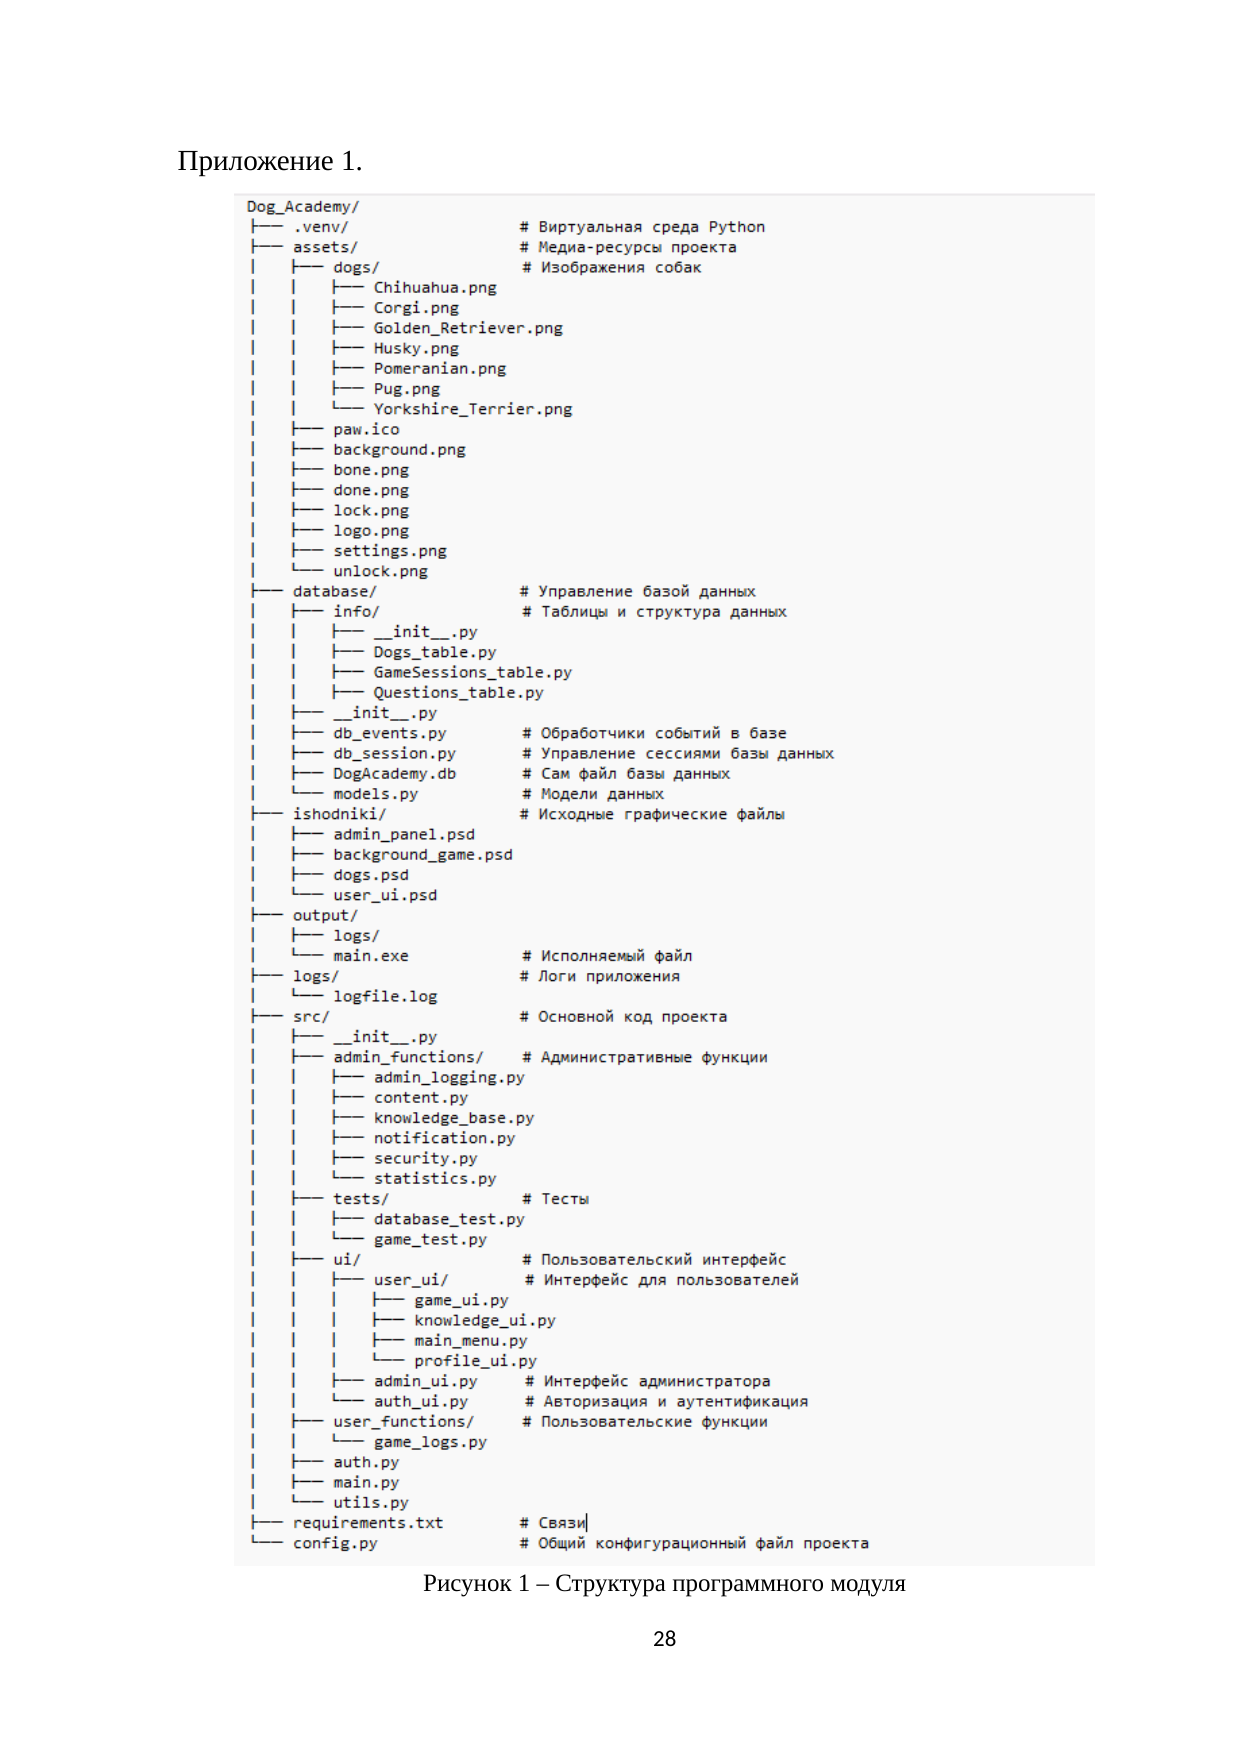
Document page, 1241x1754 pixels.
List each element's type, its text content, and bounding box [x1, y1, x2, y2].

picture [234, 193, 1095, 1566]
subtitle Приложение 1. [177, 143, 1152, 177]
